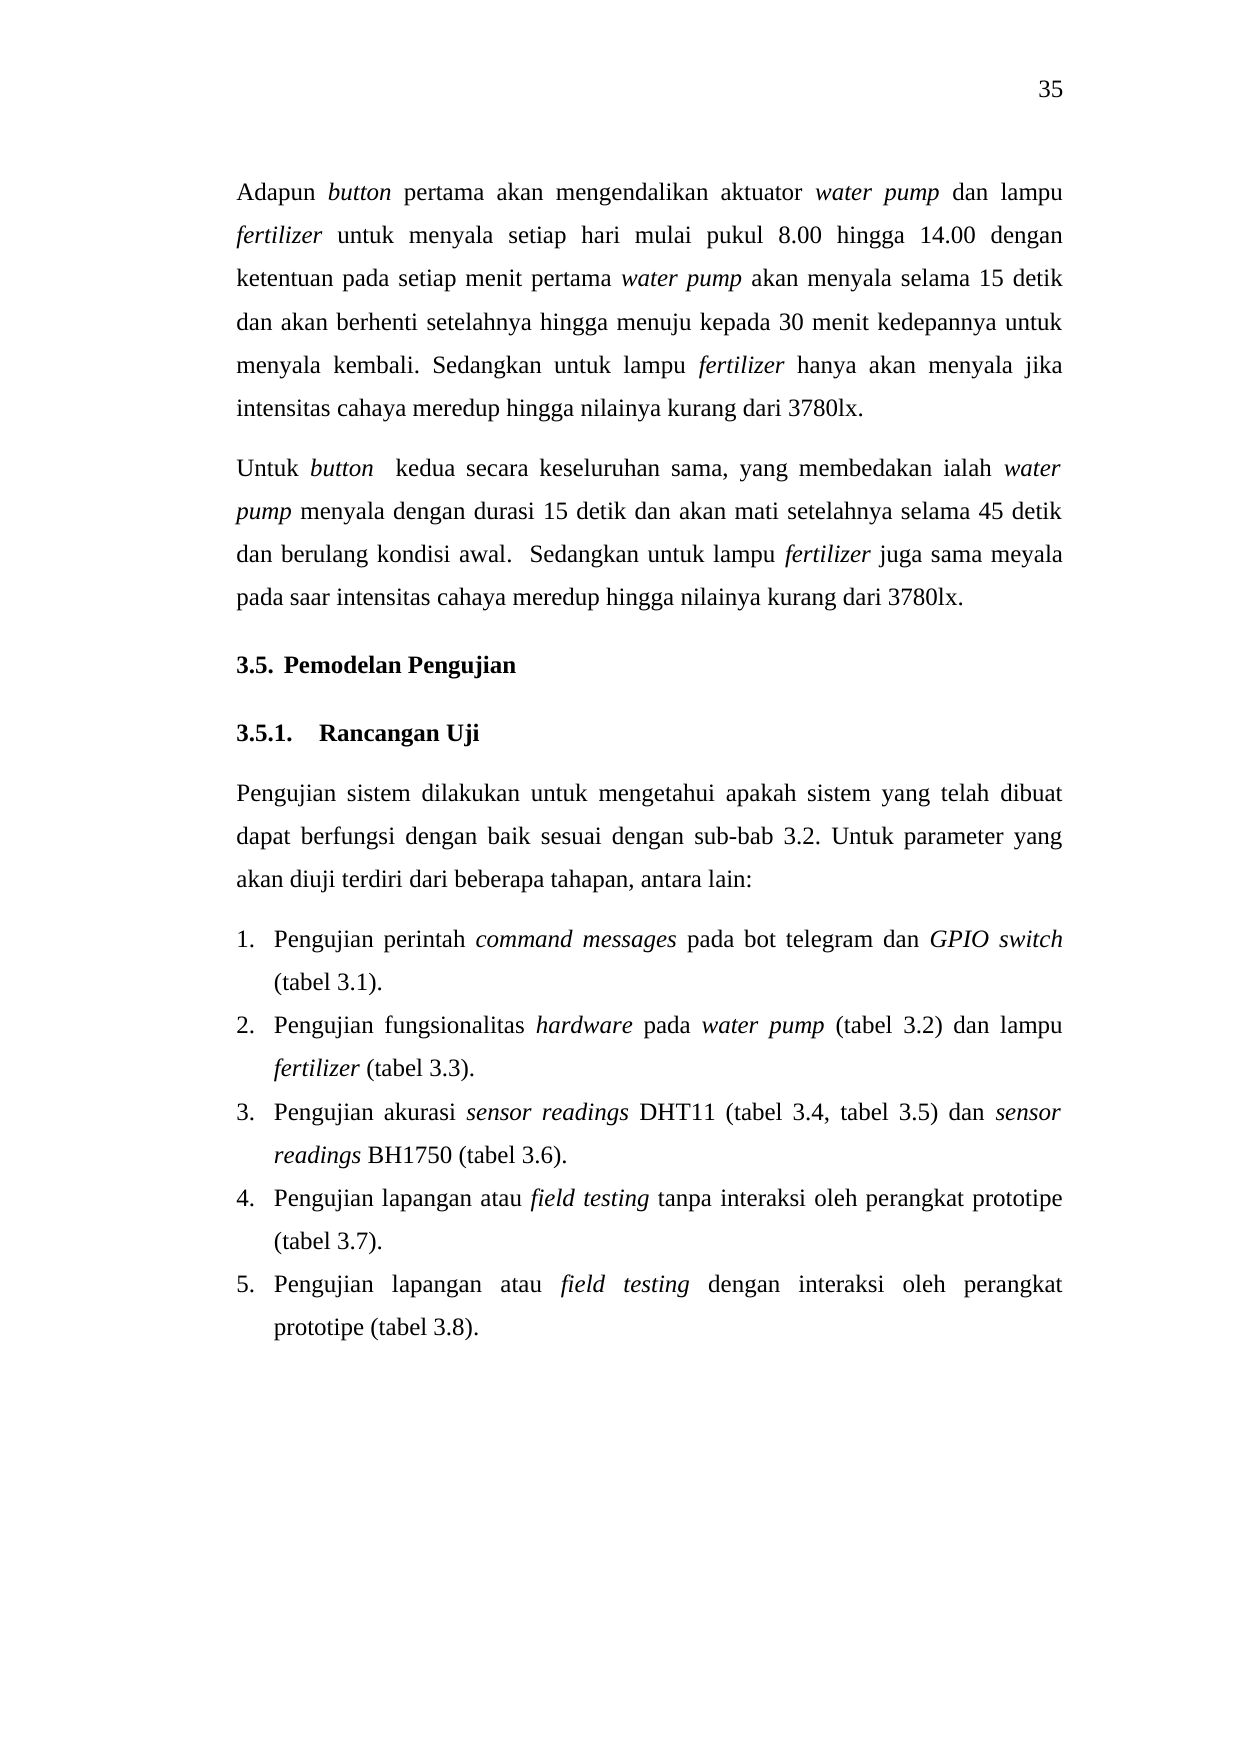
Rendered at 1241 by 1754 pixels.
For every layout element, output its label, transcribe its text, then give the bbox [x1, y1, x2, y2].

list Pengujian fungsionalitas hardware pada water pump (tabel 3.2) dan lampu fertilizer (tabel 3.3). [236, 1010, 1063, 1082]
text Pengujian sistem dilakukan untuk mengetahui apakah sistem yang telah dibuat dapat berfungsi dengan baik sesuai dengan sub-bab 3.2. Untuk parameter yang akan diuji terdiri dari beberapa tahapan, antara lain: [236, 778, 1063, 893]
list Pemodelan Pengujian [236, 650, 1063, 679]
list Rancangan Uji [236, 718, 1063, 747]
text Adapun button pertama akan mengendalikan aktuator water pump dan lampu fertilizer untuk menyala setiap hari mulai pukul 8.00 hingga 14.00 dengan ketentuan pada setiap menit pertama water pump akan menyala selama 15 detik dan akan berhenti setelahnya hingga menuju kepada 30 menit kedepannya untuk menyala kembali. Sedangkan untuk lampu fertilizer hanya akan menyala jika intensitas cahaya meredup hingga nilainya kurang dari 3780lx. [236, 177, 1063, 422]
list Pengujian akurasi sensor readings DHT11 (tabel 3.4, tabel 3.5) dan sensor readings BH1750 (tabel 3.6). [236, 1097, 1063, 1168]
list Pengujian lapangan atau field testing tanpa interaksi oleh perangkat prototipe (tabel 3.7). [236, 1183, 1063, 1255]
text Untuk button kedua secara keseluruhan sama, yang membedakan ialah water pump menyala dengan durasi 15 detik dan akan mati setelahnya selama 45 detik dan berulang kondisi awal. Sedangkan untuk lampu fertilizer juga sama meyala pada saar intensitas cahaya meredup hingga nilainya kurang dari 3780lx. [236, 453, 1063, 611]
list Pengujian lapangan atau field testing dengan interaksi oleh perangkat prototipe (tabel 3.8). [236, 1269, 1063, 1341]
list Pengujian perintah command messages pada bot telegram dan GPIO switch (tabel 3.1). [236, 924, 1063, 996]
